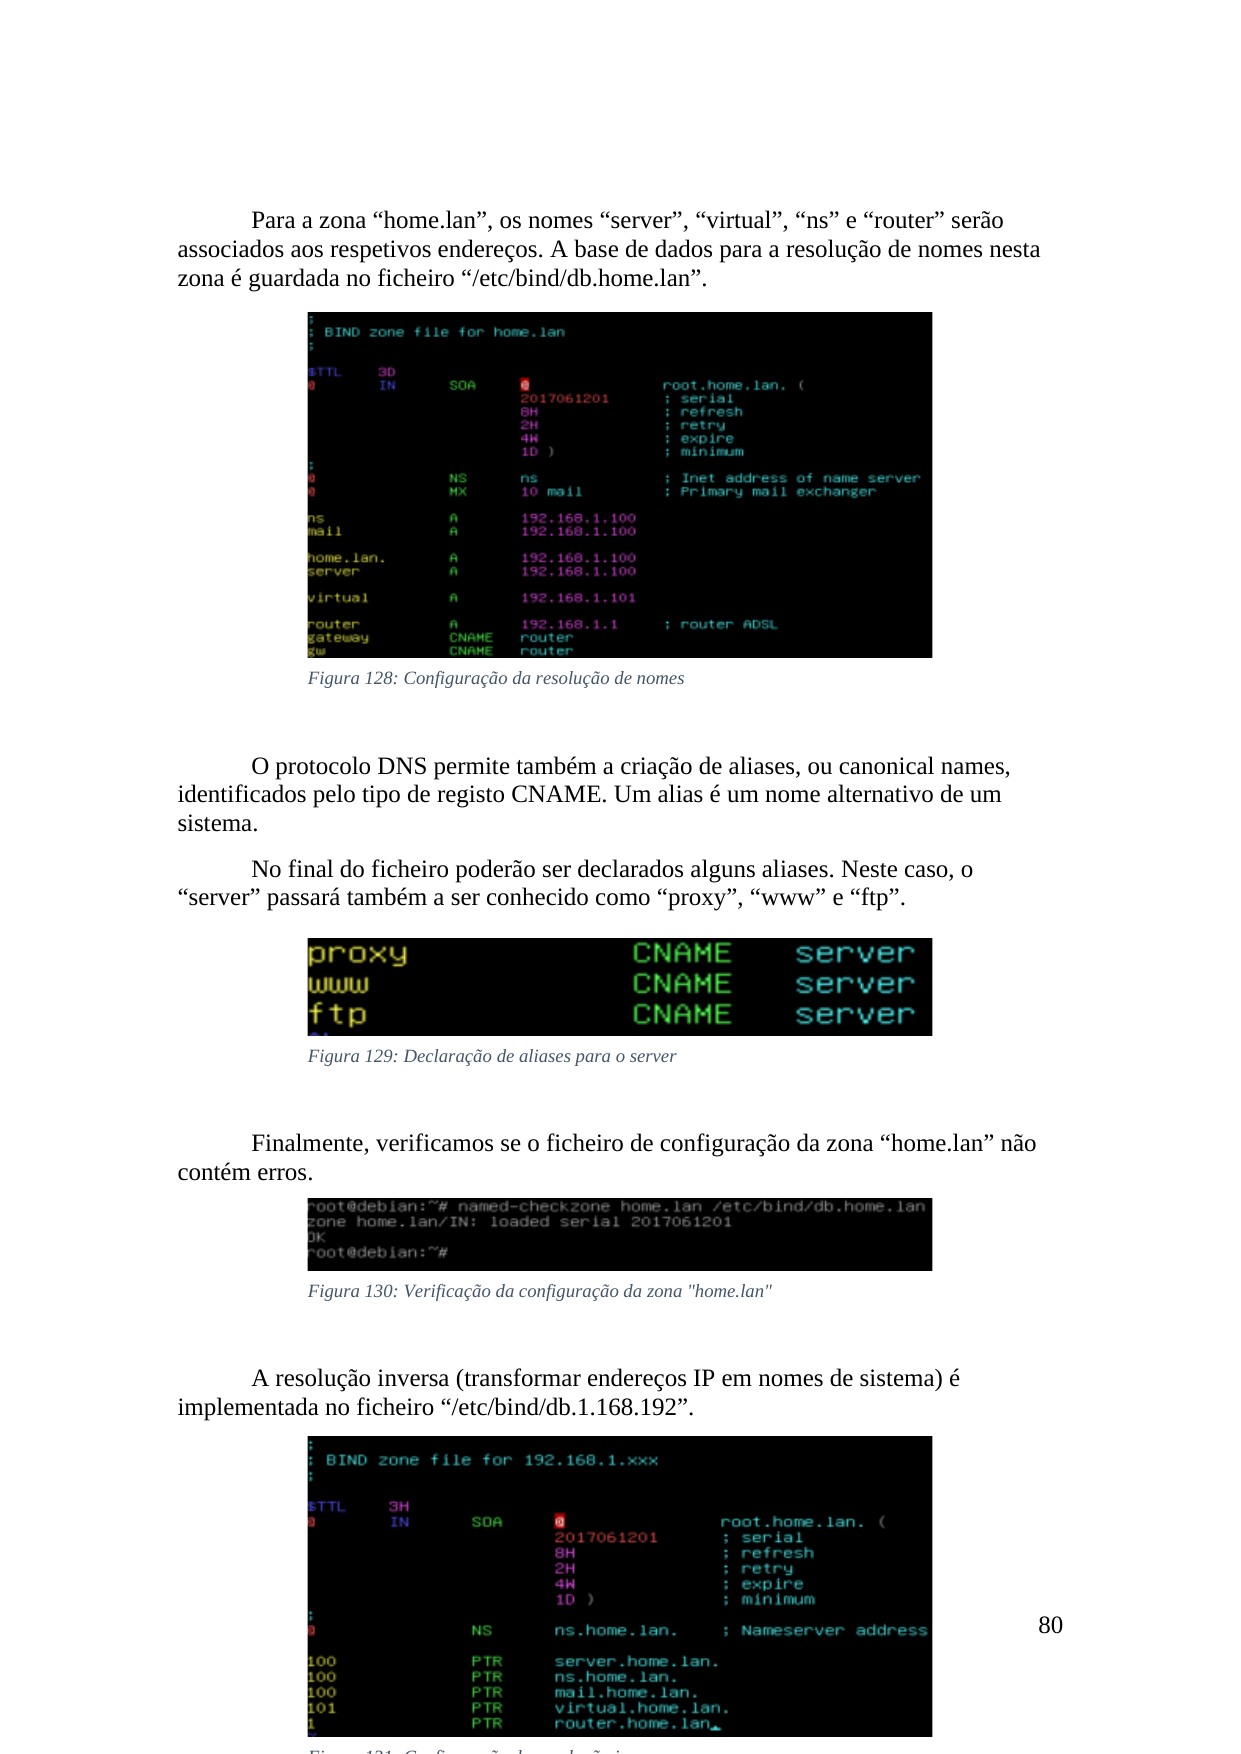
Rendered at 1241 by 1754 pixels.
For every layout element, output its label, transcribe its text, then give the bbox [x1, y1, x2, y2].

text O protocolo DNS permite também a criação de aliases, ou canonical names, identificados pelo tipo de registo CNAME. Um alias é um nome alternativo de um sistema. [177, 751, 1063, 837]
picture [307, 938, 933, 1036]
picture [307, 1198, 933, 1271]
text Finalmente, verificamos se o ficheiro de configuração da zona “home.lan” não contém erros. [177, 1128, 1063, 1186]
text No final do ficheiro poderão ser declarados alguns aliases. Neste caso, o “server” passará também a ser conhecido como “proxy”, “www” e “ftp”. [177, 854, 1063, 911]
text Para a zona “home.lan”, os nomes “server”, “virtual”, “ns” e “router” serão associados aos respetivos endereços. A base de dados para a resolução de nomes nesta zona é guardada no ficheiro “/etc/bind/db.home.lan”. [177, 206, 1063, 292]
picture [307, 1436, 933, 1737]
text A resolução inversa (transformar endereços IP em nomes de sistema) é implementada no ficheiro “/etc/bind/db.1.168.192”. [177, 1363, 1063, 1421]
picture [307, 312, 933, 658]
